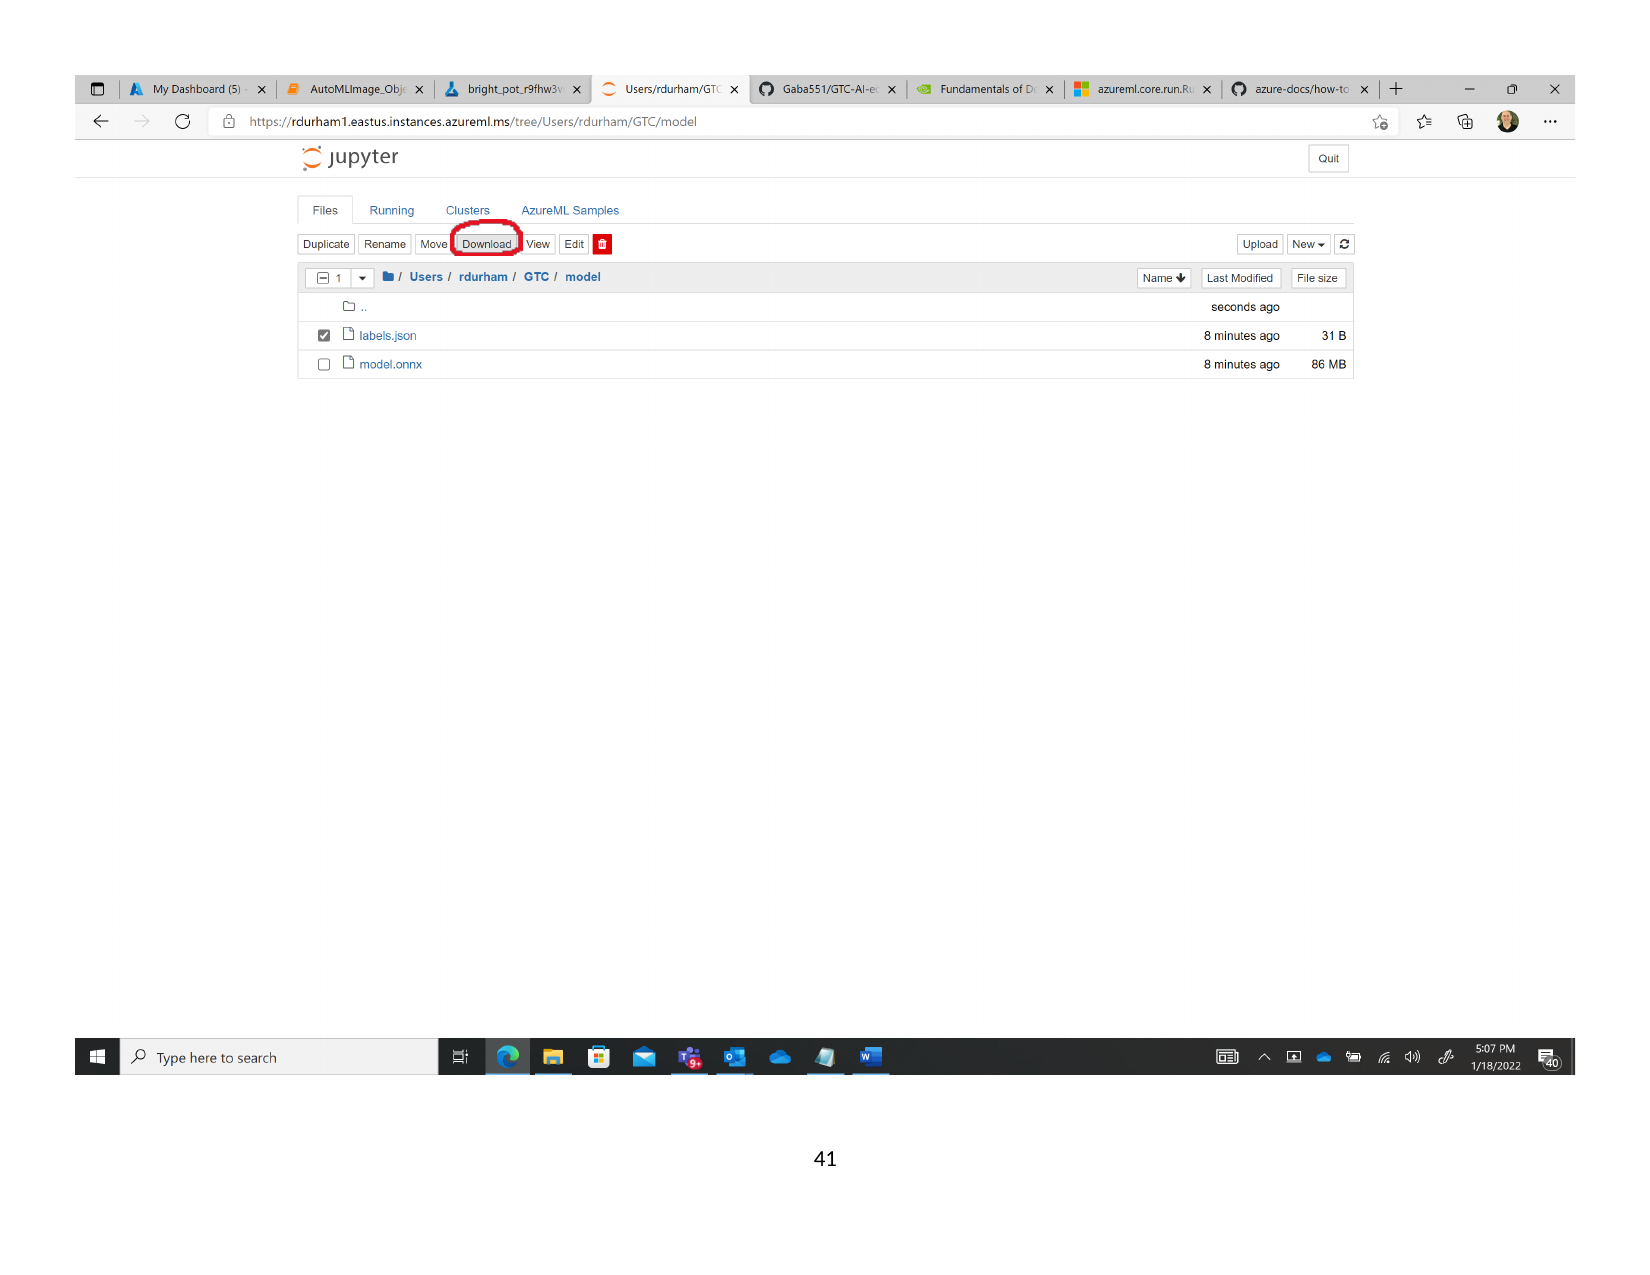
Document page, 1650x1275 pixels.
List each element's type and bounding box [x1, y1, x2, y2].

picture [75, 75, 1575, 1075]
